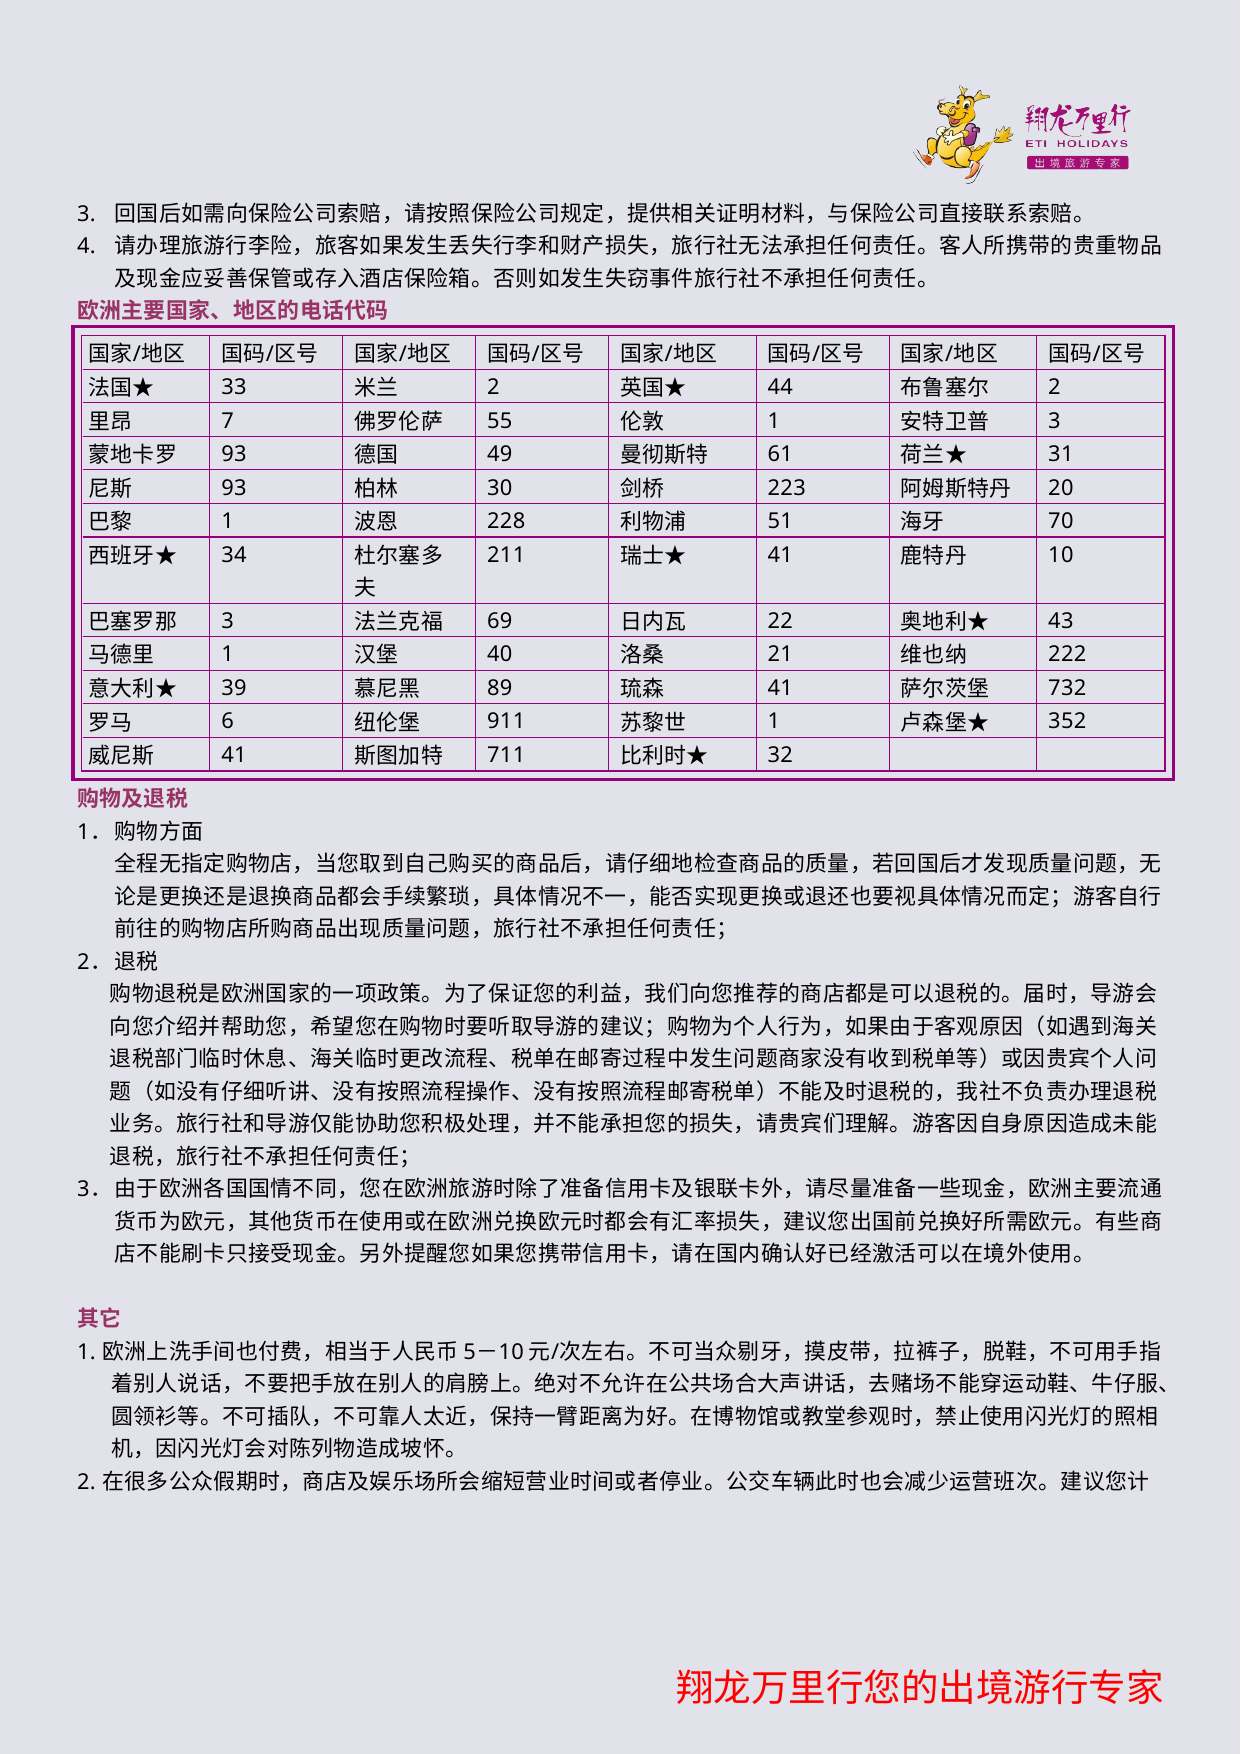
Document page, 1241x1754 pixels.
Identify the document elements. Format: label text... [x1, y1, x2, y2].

table_cell 阿姆斯特丹 [890, 470, 1036, 503]
text 其它 [77, 1301, 1163, 1333]
table_cell 英国★ [609, 370, 756, 402]
table_cell 211 [476, 538, 608, 602]
table_cell 法国★ [82, 370, 209, 402]
table_cell [890, 738, 1036, 770]
list 请办理旅游行李险，旅客如果发生丢失行李和财产损失，旅行社无法承担任何责任。客人所携带的贵重物品及现金应妥善保管或存入酒店保险箱。否则如发生失窃事件旅行社不承担任何责任。 [77, 228, 1163, 293]
table_cell [1037, 738, 1164, 770]
text 欧洲主要国家、地区的电话代码 [77, 293, 1163, 325]
table_cell 2 [476, 370, 608, 402]
table_cell 日内瓦 [609, 604, 756, 636]
table_header 国家/地区 [609, 336, 756, 369]
text 1. 欧洲上洗手间也付费，相当于人民币5－10元/次左右。不可当众剔牙，摸皮带，拉裤子，脱鞋，不可用手指着别人说话，不要把手放在别人的肩膀上。绝对不允许在公共场合大声讲话，去赌场不能穿运动鞋、牛仔服、圆领衫等。不可插队，不可靠人太近，保持一臂距离为好。在博物馆或教堂参观时，禁止使用闪光灯的照相机，因闪光灯会对陈列物造成坡怀。 [77, 1333, 1163, 1463]
table_cell 罗马 [82, 704, 209, 737]
table_cell 洛桑 [609, 637, 756, 669]
table_cell 352 [1037, 704, 1164, 737]
table_header 国家/地区 [343, 336, 475, 369]
table_cell 1 [210, 637, 342, 669]
table_cell 法兰克福 [343, 604, 475, 636]
list 退税 [77, 943, 1163, 976]
table_cell 39 [210, 671, 342, 703]
table_cell 1 [757, 403, 889, 436]
table_cell 51 [757, 504, 889, 536]
table_cell 93 [210, 437, 342, 469]
table_cell 德国 [343, 437, 475, 469]
table_cell 剑桥 [609, 470, 756, 503]
table_cell 纽伦堡 [343, 704, 475, 737]
table_cell 30 [476, 470, 608, 503]
table_cell 意大利★ [82, 671, 209, 703]
table_cell 34 [210, 538, 342, 602]
table_cell 222 [1037, 637, 1164, 669]
table_cell 苏黎世 [609, 704, 756, 737]
table_cell 维也纳 [890, 637, 1036, 669]
table_cell 40 [476, 637, 608, 669]
table_cell 7 [210, 403, 342, 436]
table_cell 荷兰★ [890, 437, 1036, 469]
table_cell 31 [1037, 437, 1164, 469]
table_header 国码/区号 [476, 336, 608, 369]
table_cell 22 [757, 604, 889, 636]
table_cell 杜尔塞多夫 [343, 538, 475, 602]
table_cell 巴塞罗那 [82, 604, 209, 636]
table_cell 马德里 [82, 637, 209, 669]
table_cell 汉堡 [343, 637, 475, 669]
text 购物退税是欧洲国家的一项政策。为了保证您的利益，我们向您推荐的商店都是可以退税的。届时，导游会向您介绍并帮助您，希望您在购物时要听取导游的建议；购物为个人行为，如果由于客观原因（如遇到海关退税部门临时休息、海关临时更改流程、税单在邮寄过程中发生问题商家没有收到税单等）或因贵宾个人问题（如没有仔细听讲、没有按照流程操作、没有按照流程邮寄税单）不能及时退税的，我社不负责办理退税业务。旅行社和导游仅能协助您积极处理，并不能承担您的损失，请贵宾们理解。游客因自身原因造成未能退税，旅行社不承担任何责任； [109, 976, 1163, 1171]
table_cell 3 [1037, 403, 1164, 436]
table_cell 鹿特丹 [890, 538, 1036, 602]
table_cell 911 [476, 704, 608, 737]
table_cell 曼彻斯特 [609, 437, 756, 469]
table_cell 布鲁塞尔 [890, 370, 1036, 402]
table_cell 伦敦 [609, 403, 756, 436]
table_cell 69 [476, 604, 608, 636]
picture [879, 60, 1154, 195]
table_cell 利物浦 [609, 504, 756, 536]
table_cell 20 [1037, 470, 1164, 503]
table_cell 琉森 [609, 671, 756, 703]
table_cell 21 [757, 637, 889, 669]
list 由于欧洲各国国情不同，您在欧洲旅游时除了准备信用卡及银联卡外，请尽量准备一些现金，欧洲主要流通货币为欧元，其他货币在使用或在欧洲兑换欧元时都会有汇率损失，建议您出国前兑换好所需欧元。有些商店不能刷卡只接受现金。另外提醒您如果您携带信用卡，请在国内确认好已经激活可以在境外使用。 [77, 1171, 1163, 1268]
table_header 国码/区号 [210, 336, 342, 369]
table_cell 6 [210, 704, 342, 737]
table_cell 佛罗伦萨 [343, 403, 475, 436]
table_cell 米兰 [343, 370, 475, 402]
table_cell 斯图加特 [343, 738, 475, 770]
table_cell 228 [476, 504, 608, 536]
table_cell 41 [210, 738, 342, 770]
table_header 国家/地区 [890, 336, 1036, 369]
table_cell 萨尔茨堡 [890, 671, 1036, 703]
table_header 国家/地区 [77, 328, 210, 369]
table_cell 1 [757, 704, 889, 737]
text 购物及退税 [77, 781, 1163, 813]
table_cell 安特卫普 [890, 403, 1036, 436]
table_cell 西班牙★ [82, 537, 209, 602]
table_header 国码/区号 [1037, 328, 1169, 369]
table_cell 43 [1037, 604, 1164, 636]
table_cell 55 [476, 403, 608, 436]
table_cell 瑞士★ [609, 538, 756, 602]
table_cell 2 [1037, 370, 1164, 402]
table_cell 巴黎 [82, 504, 209, 536]
table_cell 波恩 [343, 504, 475, 536]
table_cell 89 [476, 671, 608, 703]
table_cell 柏林 [343, 470, 475, 503]
table_cell 尼斯 [82, 470, 209, 503]
list 购物方面 [77, 813, 1163, 846]
table_cell 卢森堡★ [890, 704, 1036, 737]
table_cell 10 [1037, 538, 1164, 602]
table_cell 44 [757, 370, 889, 402]
table_cell 33 [210, 370, 342, 402]
table_cell 3 [210, 604, 342, 636]
table_header 国码/区号 [757, 336, 889, 369]
table_cell 1 [210, 504, 342, 536]
table_cell 61 [757, 437, 889, 469]
table_cell 41 [757, 671, 889, 703]
table_cell 711 [476, 738, 608, 770]
table_cell 威尼斯 [82, 738, 209, 770]
table_cell 慕尼黑 [343, 671, 475, 703]
table_cell 732 [1037, 671, 1164, 703]
table_cell 海牙 [890, 504, 1036, 536]
list 回国后如需向保险公司索赔，请按照保险公司规定，提供相关证明材料，与保险公司直接联系索赔。 [77, 195, 1163, 228]
table_cell 蒙地卡罗 [82, 437, 209, 469]
table_cell 32 [757, 738, 889, 770]
table_cell 93 [210, 470, 342, 503]
table_cell 比利时★ [609, 738, 756, 770]
text 2. 在很多公众假期时，商店及娱乐场所会缩短营业时间或者停业。公交车辆此时也会减少运营班次。建议您计划行程时尽量错开节假日，如复活节、独立日等。 [77, 1463, 1163, 1496]
table_cell 41 [757, 538, 889, 602]
table_cell 奥地利★ [890, 604, 1036, 636]
table_cell 49 [476, 437, 608, 469]
table_cell 里昂 [82, 403, 209, 436]
table_cell 70 [1037, 504, 1164, 536]
table_cell 223 [757, 470, 889, 503]
text 全程无指定购物店，当您取到自己购买的商品后，请仔细地检查商品的质量，若回国后才发现质量问题，无论是更换还是退换商品都会手续繁琐，具体情况不一，能否实现更换或退还也要视具体情况而定；游客自行前往的购物店所购商品出现质量问题，旅行社不承担任何责任； [114, 846, 1163, 943]
